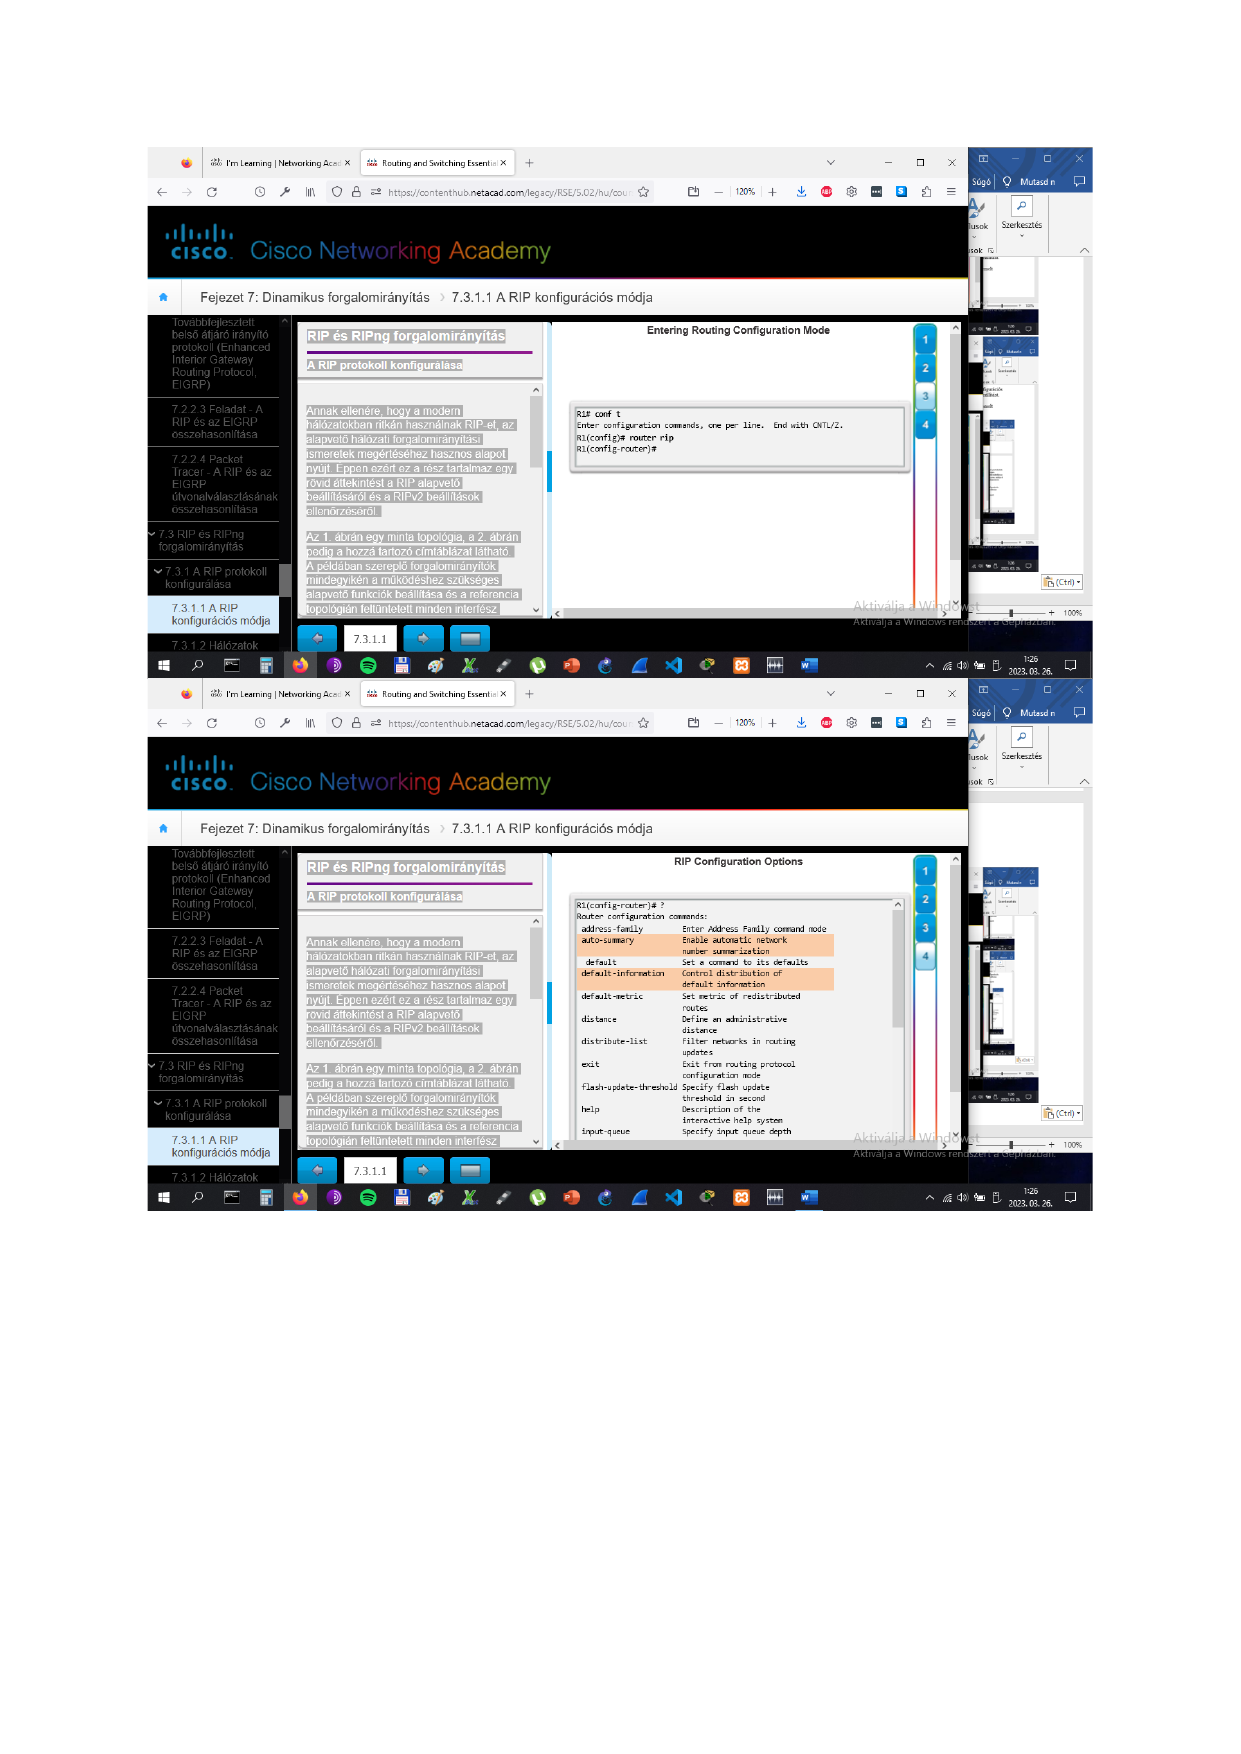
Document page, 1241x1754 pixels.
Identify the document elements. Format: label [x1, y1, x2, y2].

picture [147, 147, 1093, 1211]
